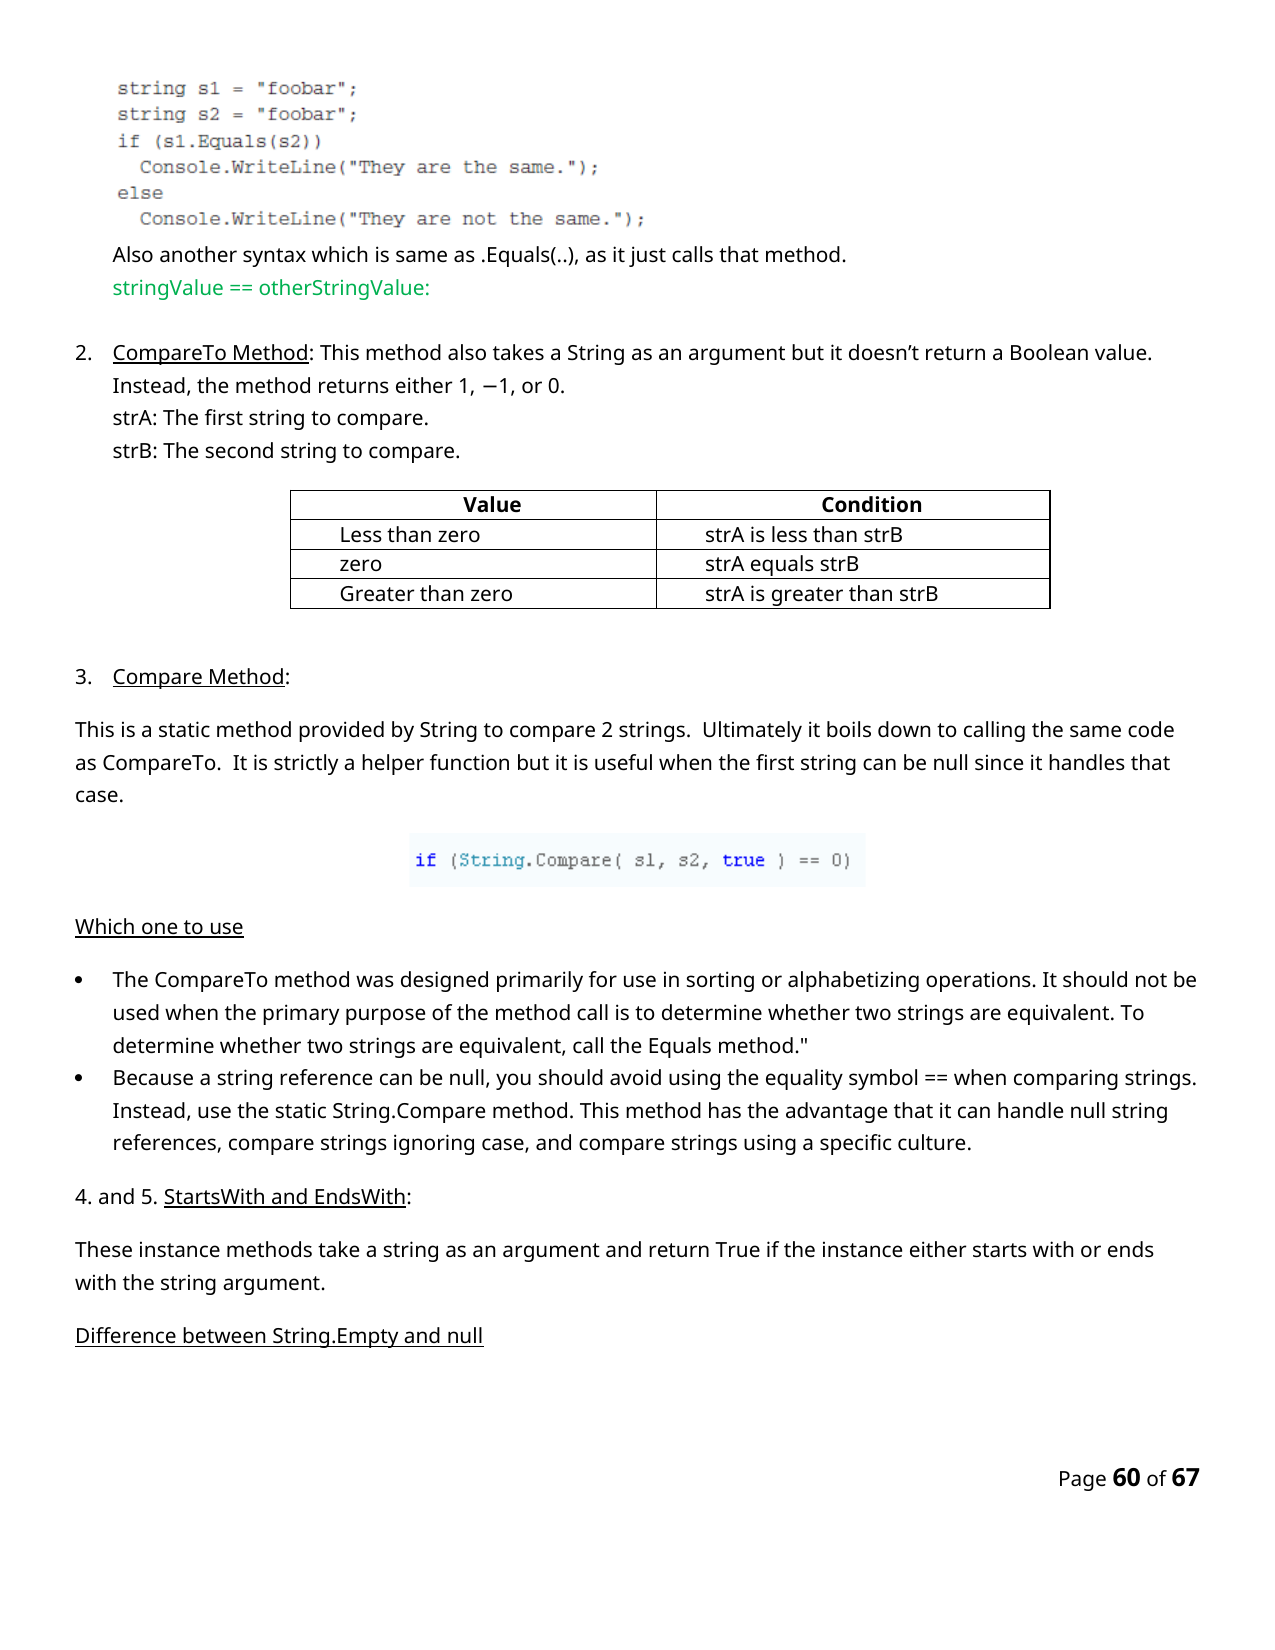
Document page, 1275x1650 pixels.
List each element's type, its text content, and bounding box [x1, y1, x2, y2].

table_cell strA equals strB [657, 550, 1049, 578]
table_cell strA is greater than strB [657, 579, 1049, 607]
picture [112, 75, 652, 237]
list Compare Method: [75, 662, 1200, 690]
table_header Condition [657, 491, 1049, 519]
table_cell Less than zero [291, 520, 656, 548]
table_cell Greater than zero [291, 579, 656, 607]
text These instance methods take a string as an argument and return True if the instance either starts with or ends with the string argument. [75, 1235, 1200, 1296]
text This is a static method provided by String to compare 2 strings. Ultimately it boils down to calling the same code as CompareTo. It is strictly a helper function but it is useful when the first string can be null since it handles that case. [75, 715, 1200, 809]
text Which one to use [75, 912, 1200, 941]
text Difference between String.Empty and null [75, 1321, 1200, 1350]
text 4. and 5. StartsWith and EndsWith: [75, 1182, 1200, 1210]
picture [409, 833, 866, 887]
table_cell strA is less than strB [657, 520, 1049, 548]
list CompareTo Method: This method also takes a String as an argument but it doesn’t return a Boolean value. Instead, the method returns either 1, −1, or 0. strA: The first string to compare. strB: The second string to compare. [75, 338, 1200, 464]
table_header Value [291, 491, 656, 519]
table_cell zero [291, 550, 656, 578]
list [75, 75, 1200, 334]
list The CompareTo method was designed primarily for use in sorting or alphabetizing operations. It should not be used when the primary purpose of the method call is to determine whether two strings are equivalent. To determine whether two strings are equivalent, call the Equals method." [75, 966, 1200, 1059]
list Because a string reference can be null, you should avoid using the equality symbol == when comparing strings. Instead, use the static String.Compare method. This method has the advantage that it can handle null string references, compare strings ignoring case, and compare strings using a specific culture. [75, 1063, 1200, 1157]
